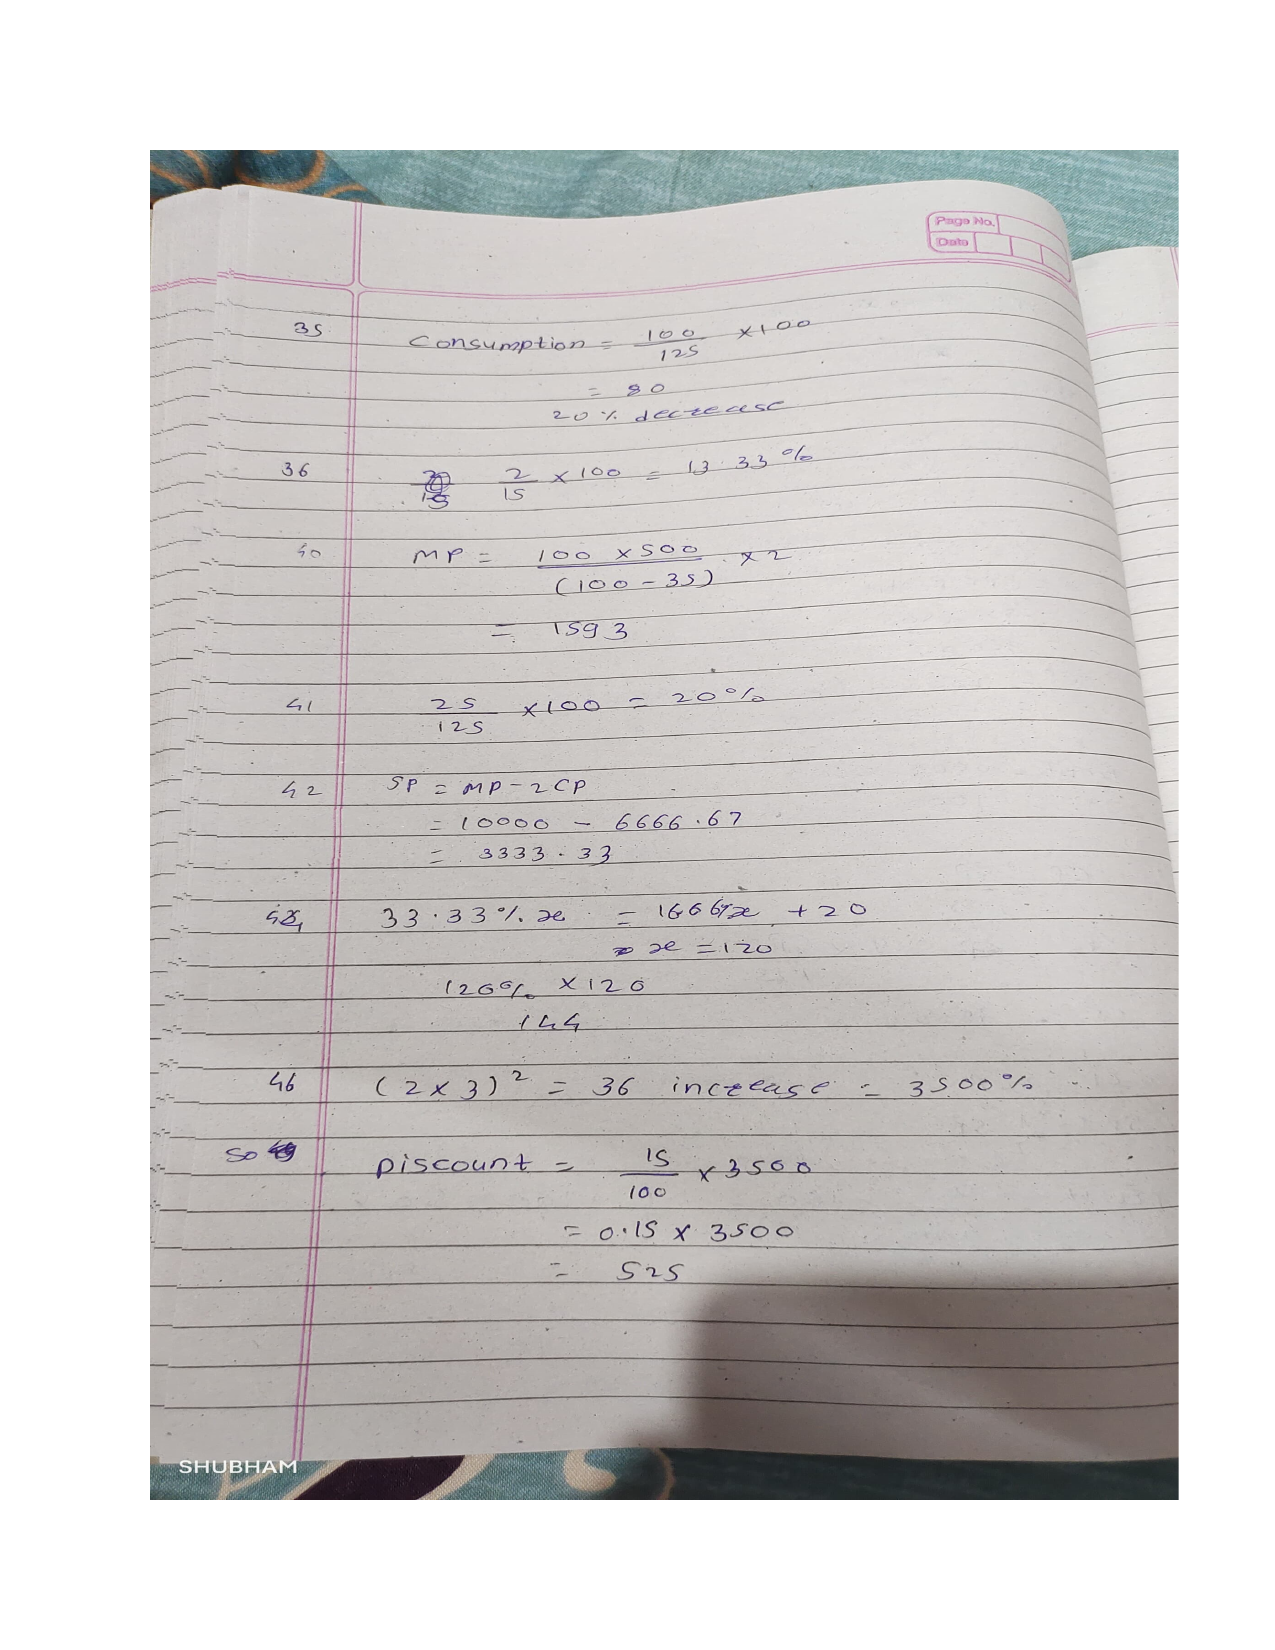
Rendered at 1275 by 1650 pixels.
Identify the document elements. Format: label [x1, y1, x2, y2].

picture [150, 150, 1179, 1500]
